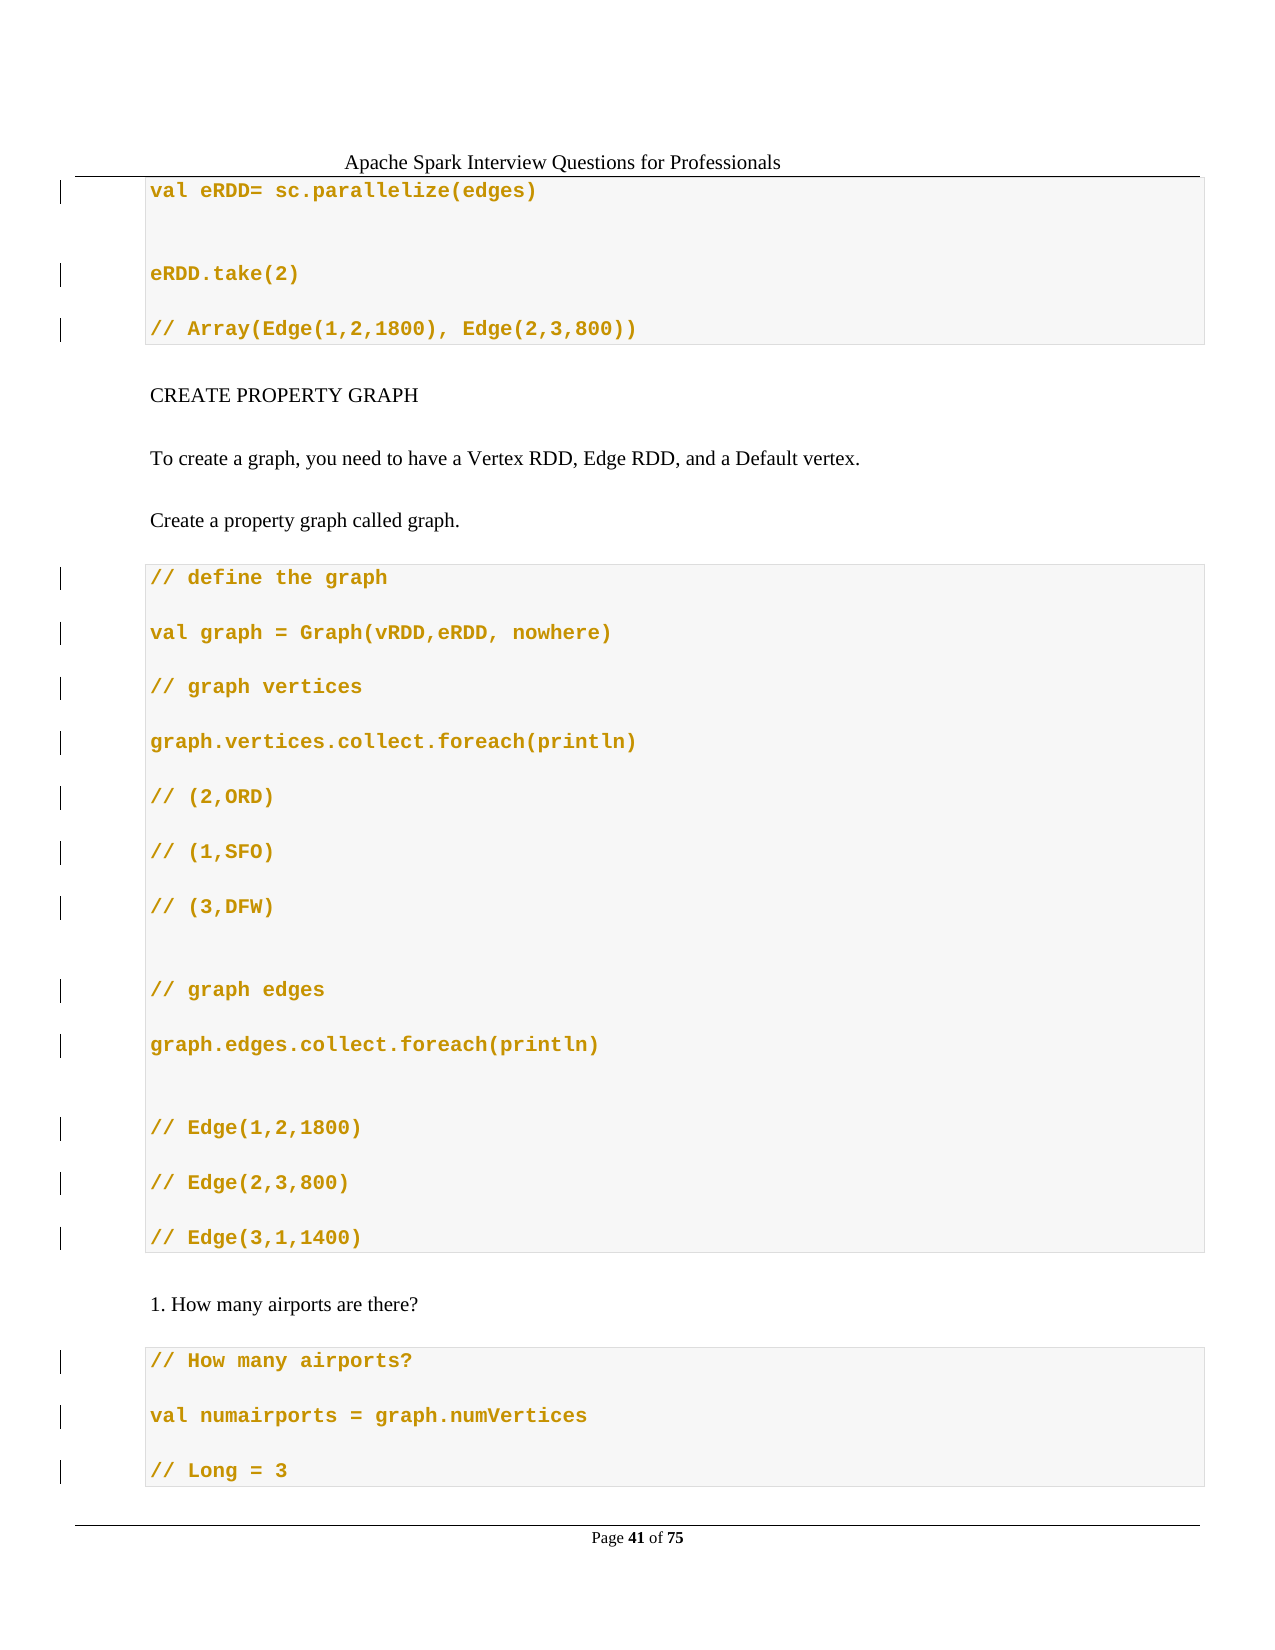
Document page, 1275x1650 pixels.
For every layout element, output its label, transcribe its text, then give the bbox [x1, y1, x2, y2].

text // Long = 3 [146, 1457, 1204, 1486]
text // graph edges [146, 976, 1204, 1003]
text To create a graph, you need to have a Vertex RDD, Edge RDD, and a Default vertex. [150, 439, 1200, 470]
text val numairports = graph.numVertices [146, 1402, 1204, 1429]
text // graph vertices [146, 673, 1204, 700]
text // Edge(1,2,1800) [146, 1114, 1204, 1141]
text Create a property graph called graph. [150, 501, 1200, 532]
text // Array(Edge(1,2,1800), Edge(2,3,800)) [146, 315, 1204, 344]
text // (2,ORD) [146, 783, 1204, 810]
text // (3,DFW) [146, 893, 1204, 948]
text val graph = Graph(vRDD,eRDD, nowhere) [146, 618, 1204, 645]
text // Edge(3,1,1400) [146, 1223, 1204, 1252]
text val eRDD= sc.parallelize(edges) [146, 178, 1204, 232]
text // Edge(2,3,800) [146, 1169, 1204, 1195]
text 1. How many airports are there? [150, 1285, 1200, 1316]
text eRDD.take(2) [146, 260, 1204, 287]
text // (1,SFO) [146, 838, 1204, 865]
text // How many airports? [146, 1348, 1204, 1374]
text // define the graph [146, 565, 1204, 590]
text CREATE PROPERTY GRAPH [150, 376, 1200, 407]
text graph.edges.collect.foreach(println) [146, 1031, 1204, 1086]
text graph.vertices.collect.foreach(println) [146, 728, 1204, 755]
